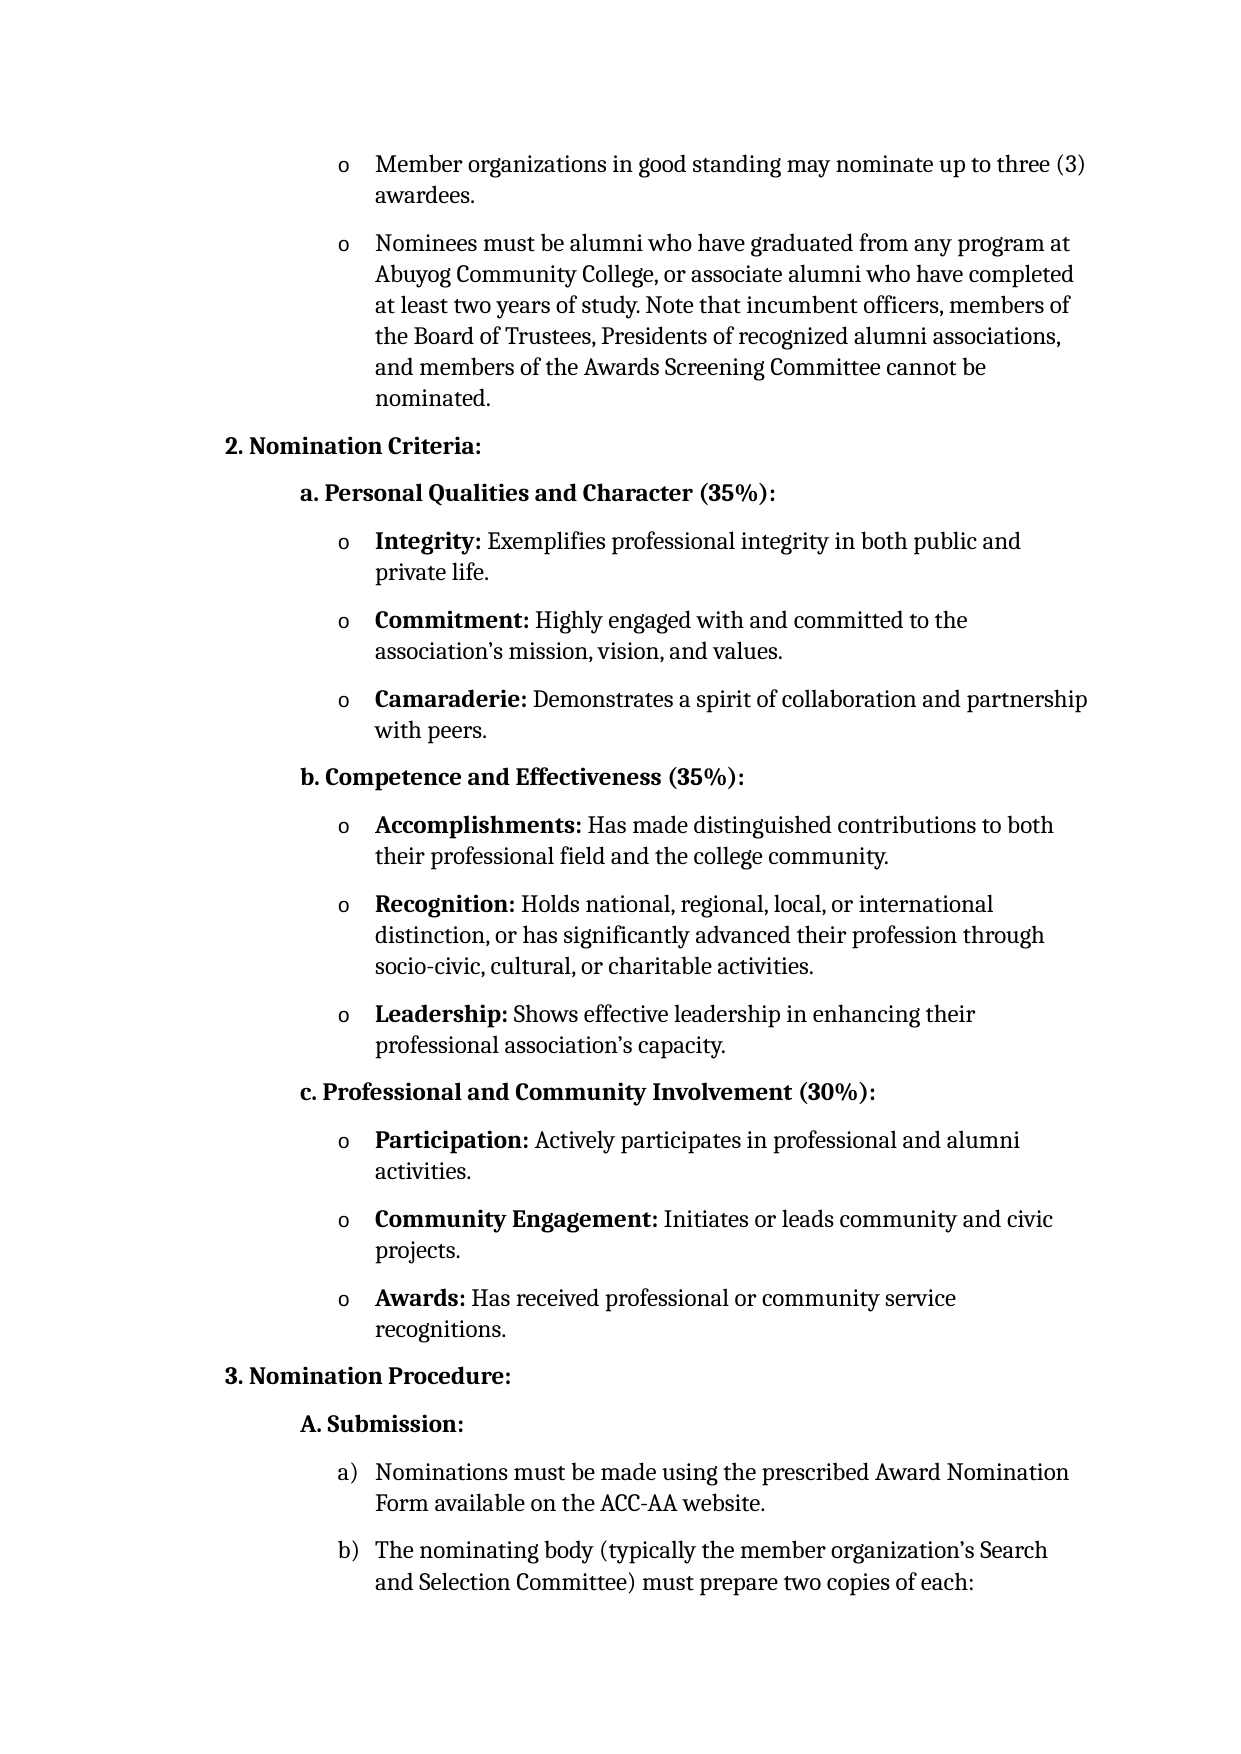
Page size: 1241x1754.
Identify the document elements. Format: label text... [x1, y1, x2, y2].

list Leadership: Shows effective leadership in enhancing their professional association’s capacity. [337, 999, 1090, 1059]
list The nominating body (typically the member organization’s Search and Selection Committee) must prepare two copies of each: [337, 1536, 1090, 1596]
text c. Professional and Community Involvement (30%): [300, 1078, 1090, 1107]
list Nominees must be alumni who have graduated from any program at Abuyog Community College, or associate alumni who have completed at least two years of study. Note that incumbent officers, members of the Board of Trustees, Presidents of recognized alumni associations, and members of the Awards Screening Committee cannot be nominated. [337, 229, 1090, 413]
list Camaraderie: Demonstrates a spirit of collaboration and partnership with peers. [337, 684, 1090, 744]
text 3. Nomination Procedure: [225, 1362, 1090, 1391]
list Recognition: Holds national, regional, local, or international distinction, or has significantly advanced their profession through socio-civic, cultural, or charitable activities. [337, 890, 1090, 981]
text 2. Nomination Criteria: [225, 432, 1090, 460]
list Commitment: Highly engaged with and committed to the association’s mission, vision, and values. [337, 606, 1090, 666]
list Member organizations in good standing may nominate up to three (3) awardees. [337, 150, 1090, 210]
list Accomplishments: Has made distinguished contributions to both their professional field and the college community. [337, 811, 1090, 871]
list Community Engagement: Initiates or leads community and civic projects. [337, 1205, 1090, 1264]
text a. Personal Qualities and Character (35%): [300, 479, 1090, 508]
text A. Submission: [300, 1410, 1090, 1439]
text b. Competence and Effectiveness (35%): [300, 763, 1090, 792]
list Participation: Actively participates in professional and alumni activities. [337, 1126, 1090, 1186]
list Integrity: Exemplifies professional integrity in both public and private life. [337, 527, 1090, 587]
list Nominations must be made using the prescribed Award Nomination Form available on the ACC-AA website. [337, 1458, 1090, 1517]
list Awards: Has received professional or community service recognitions. [337, 1283, 1090, 1343]
